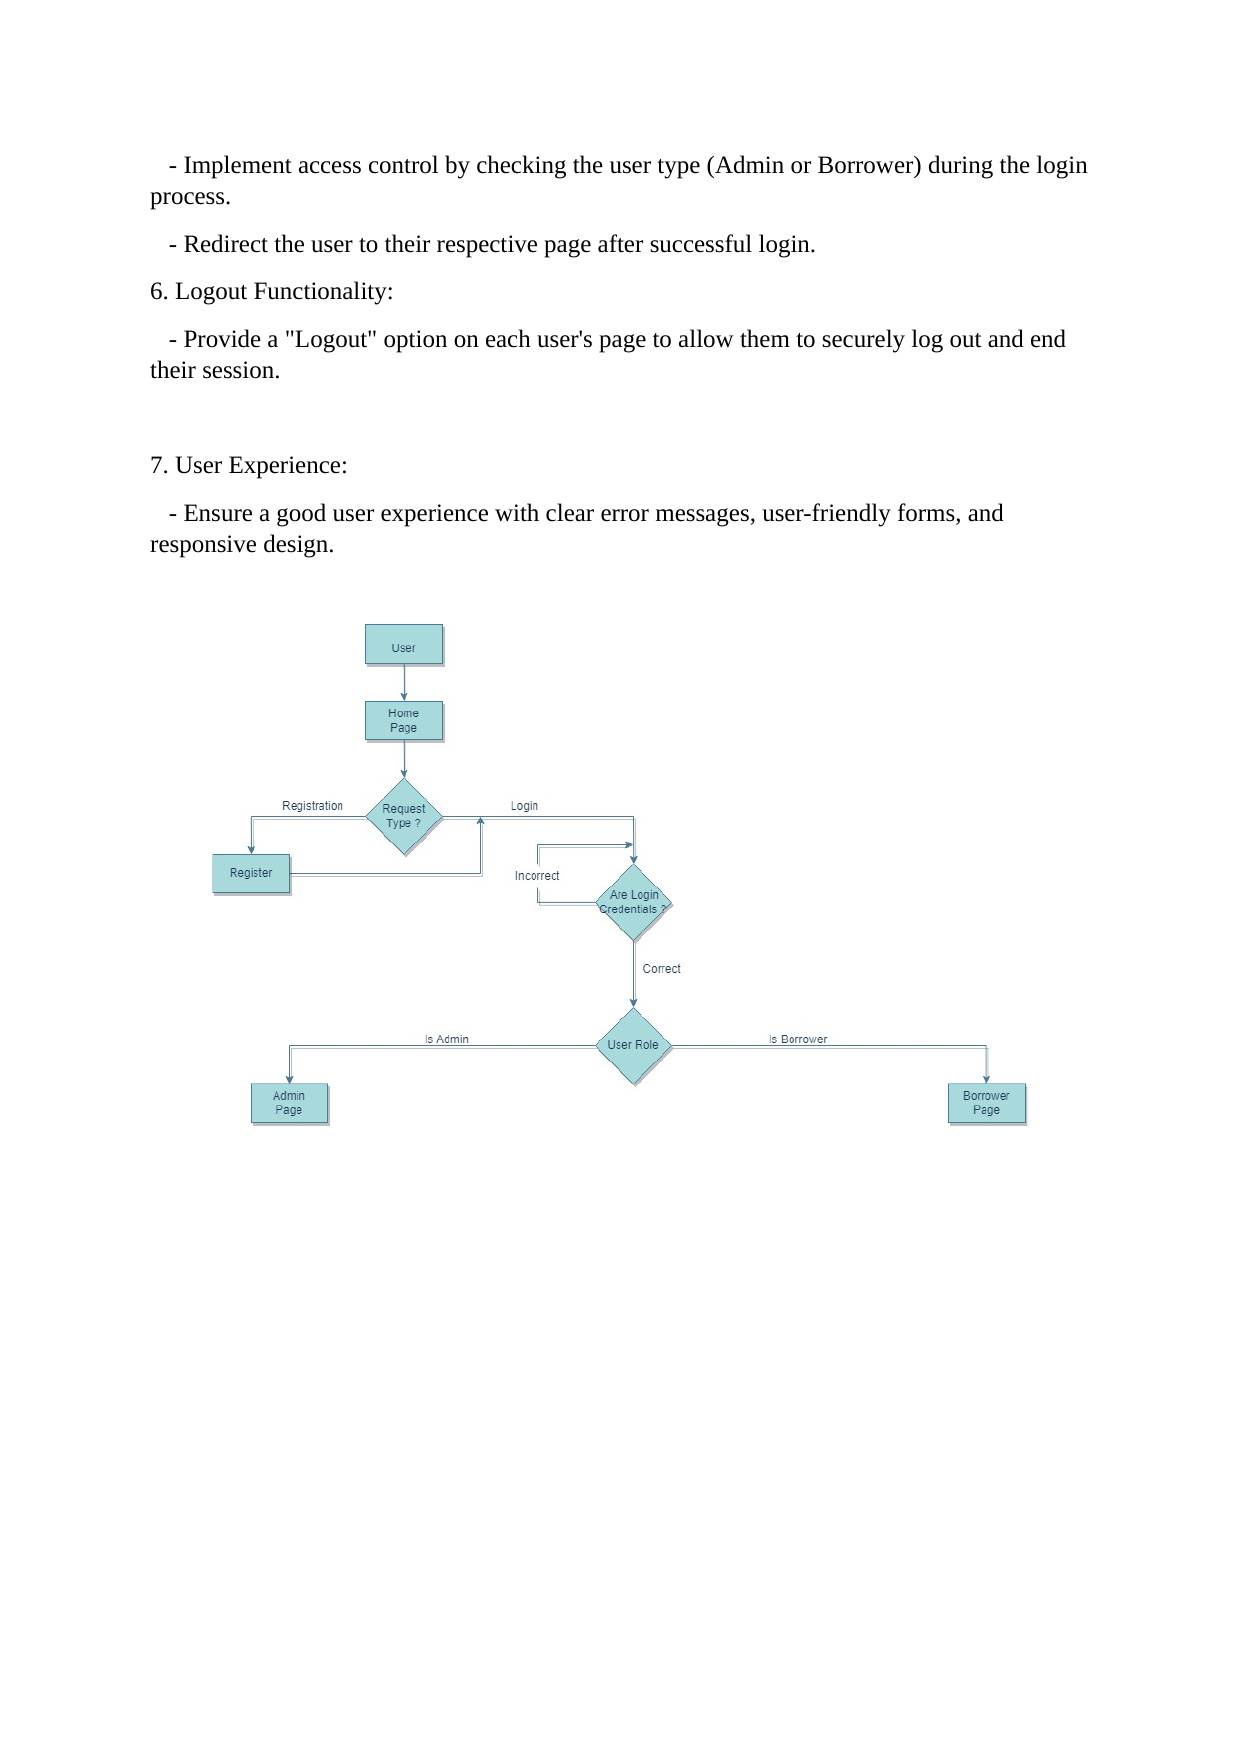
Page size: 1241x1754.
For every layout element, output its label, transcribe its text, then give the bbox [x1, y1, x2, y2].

text 7. User Experience: [150, 451, 1090, 479]
text - Ensure a good user experience with clear error messages, user-friendly forms, and responsive design. [150, 498, 1090, 558]
text - Redirect the user to their respective page after successful login. [150, 229, 1090, 257]
text - Implement access control by checking the user type (Admin or Borrower) during the login process. [150, 150, 1090, 210]
text - Provide a "Logout" option on each user's page to allow them to securely log out and end their session. [150, 324, 1090, 384]
text 6. Logout Functionality: [150, 276, 1090, 305]
picture [212, 624, 1028, 1127]
